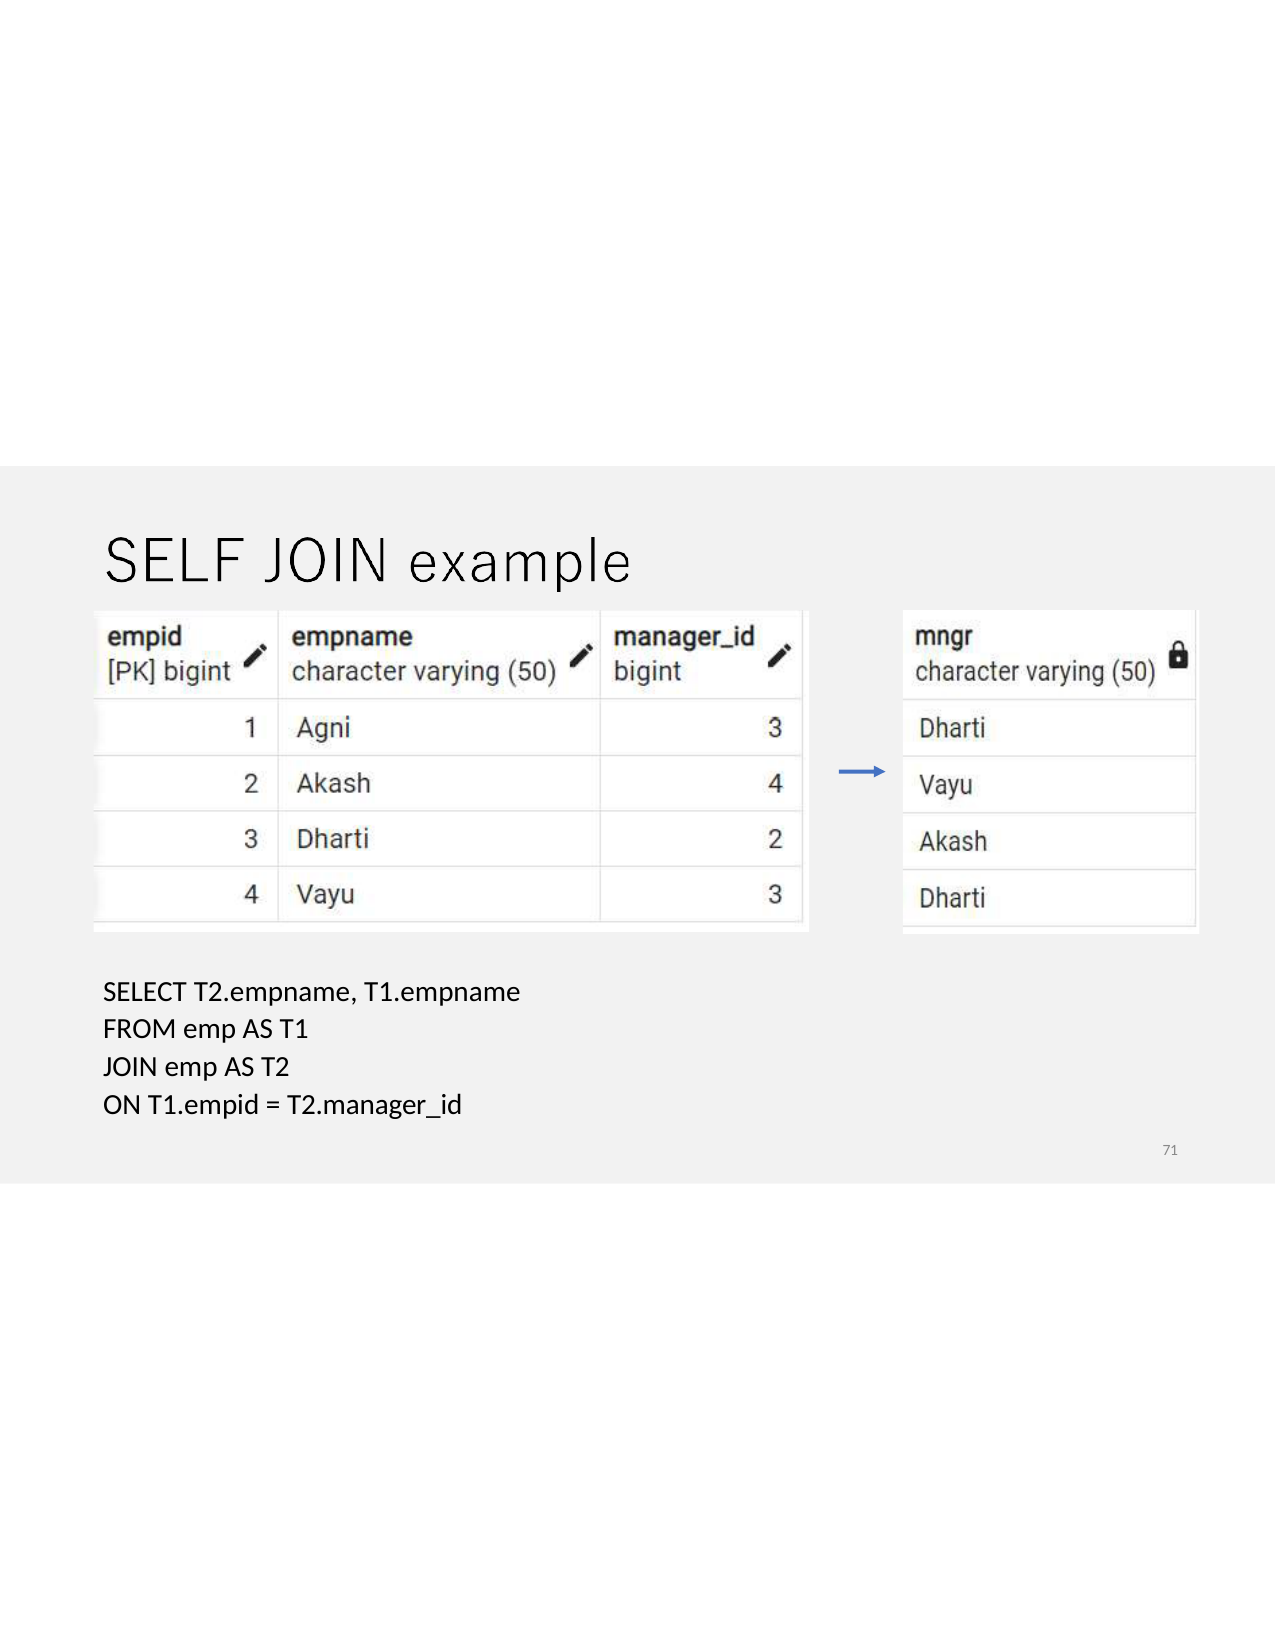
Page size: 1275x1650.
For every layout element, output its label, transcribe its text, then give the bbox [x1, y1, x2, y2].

text ON T1.empid = T2.manager_id [103, 1086, 1275, 1121]
text JOIN emp AS T2 [103, 1048, 1275, 1083]
picture [106, 537, 629, 592]
picture [902, 610, 1200, 934]
text SELECT T2.empname, T1.empname FROM emp AS T1 [103, 973, 589, 1046]
text 71 [0, 1140, 1178, 1159]
picture [93, 610, 810, 932]
